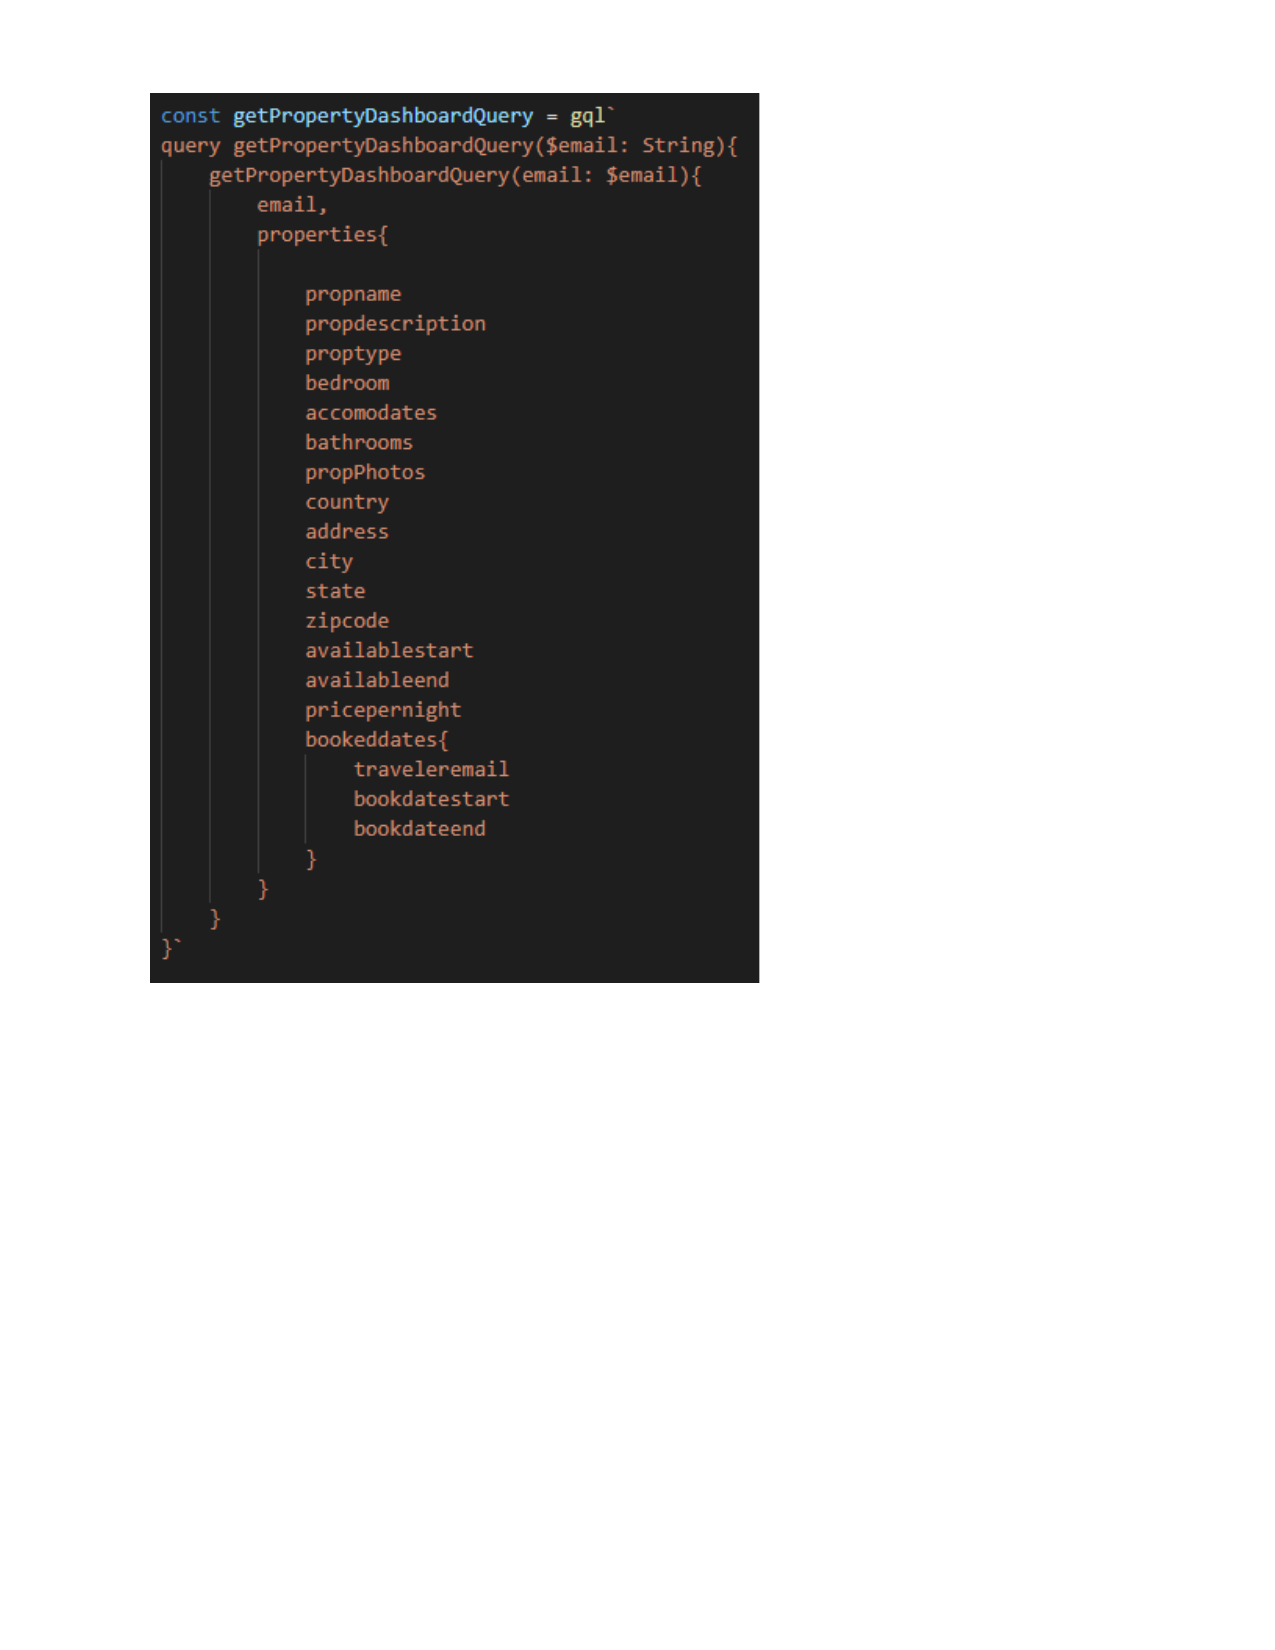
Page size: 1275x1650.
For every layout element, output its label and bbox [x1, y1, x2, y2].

picture [150, 93, 760, 983]
